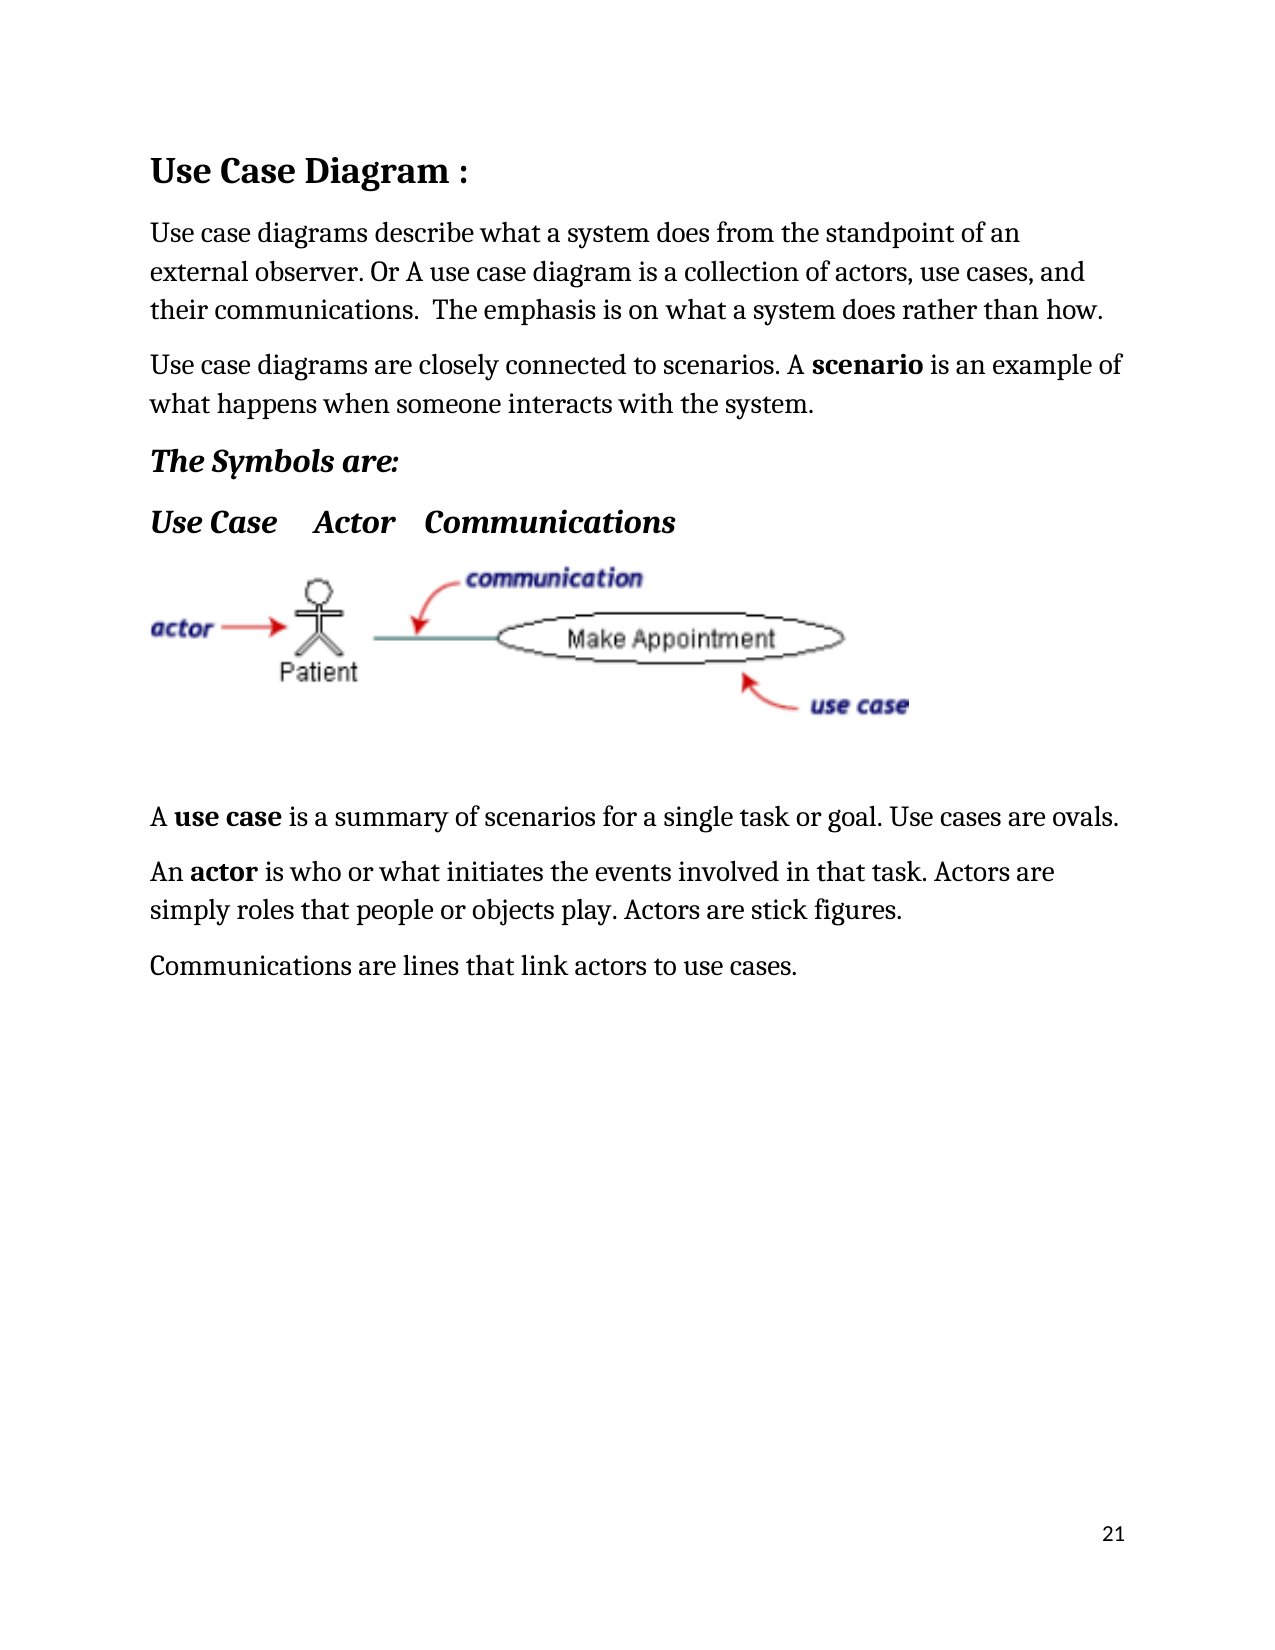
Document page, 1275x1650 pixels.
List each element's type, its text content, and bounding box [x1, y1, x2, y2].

text Use case diagrams are closely connected to scenarios. A scenario is an example of what happens when someone interacts with the system. [150, 348, 1125, 421]
text Use Case Actor Communications [150, 503, 1125, 541]
text The Symbols are: [150, 442, 1125, 481]
text Use case diagrams describe what a system does from the standpoint of an external observer. Or A use case diagram is a collection of actors, use cases, and their communications. The emphasis is on what a system does rather than how. [150, 216, 1125, 327]
text Communications are lines that link actors to use cases. [150, 949, 1125, 982]
text Use Case Diagram : [150, 150, 1125, 193]
text An actor is who or what initiates the events involved in that task. Actors are simply roles that people or objects play. Actors are stick figures. [150, 855, 1125, 927]
text A use case is a summary of scenarios for a single task or goal. Use cases are ovals. [150, 800, 1125, 833]
